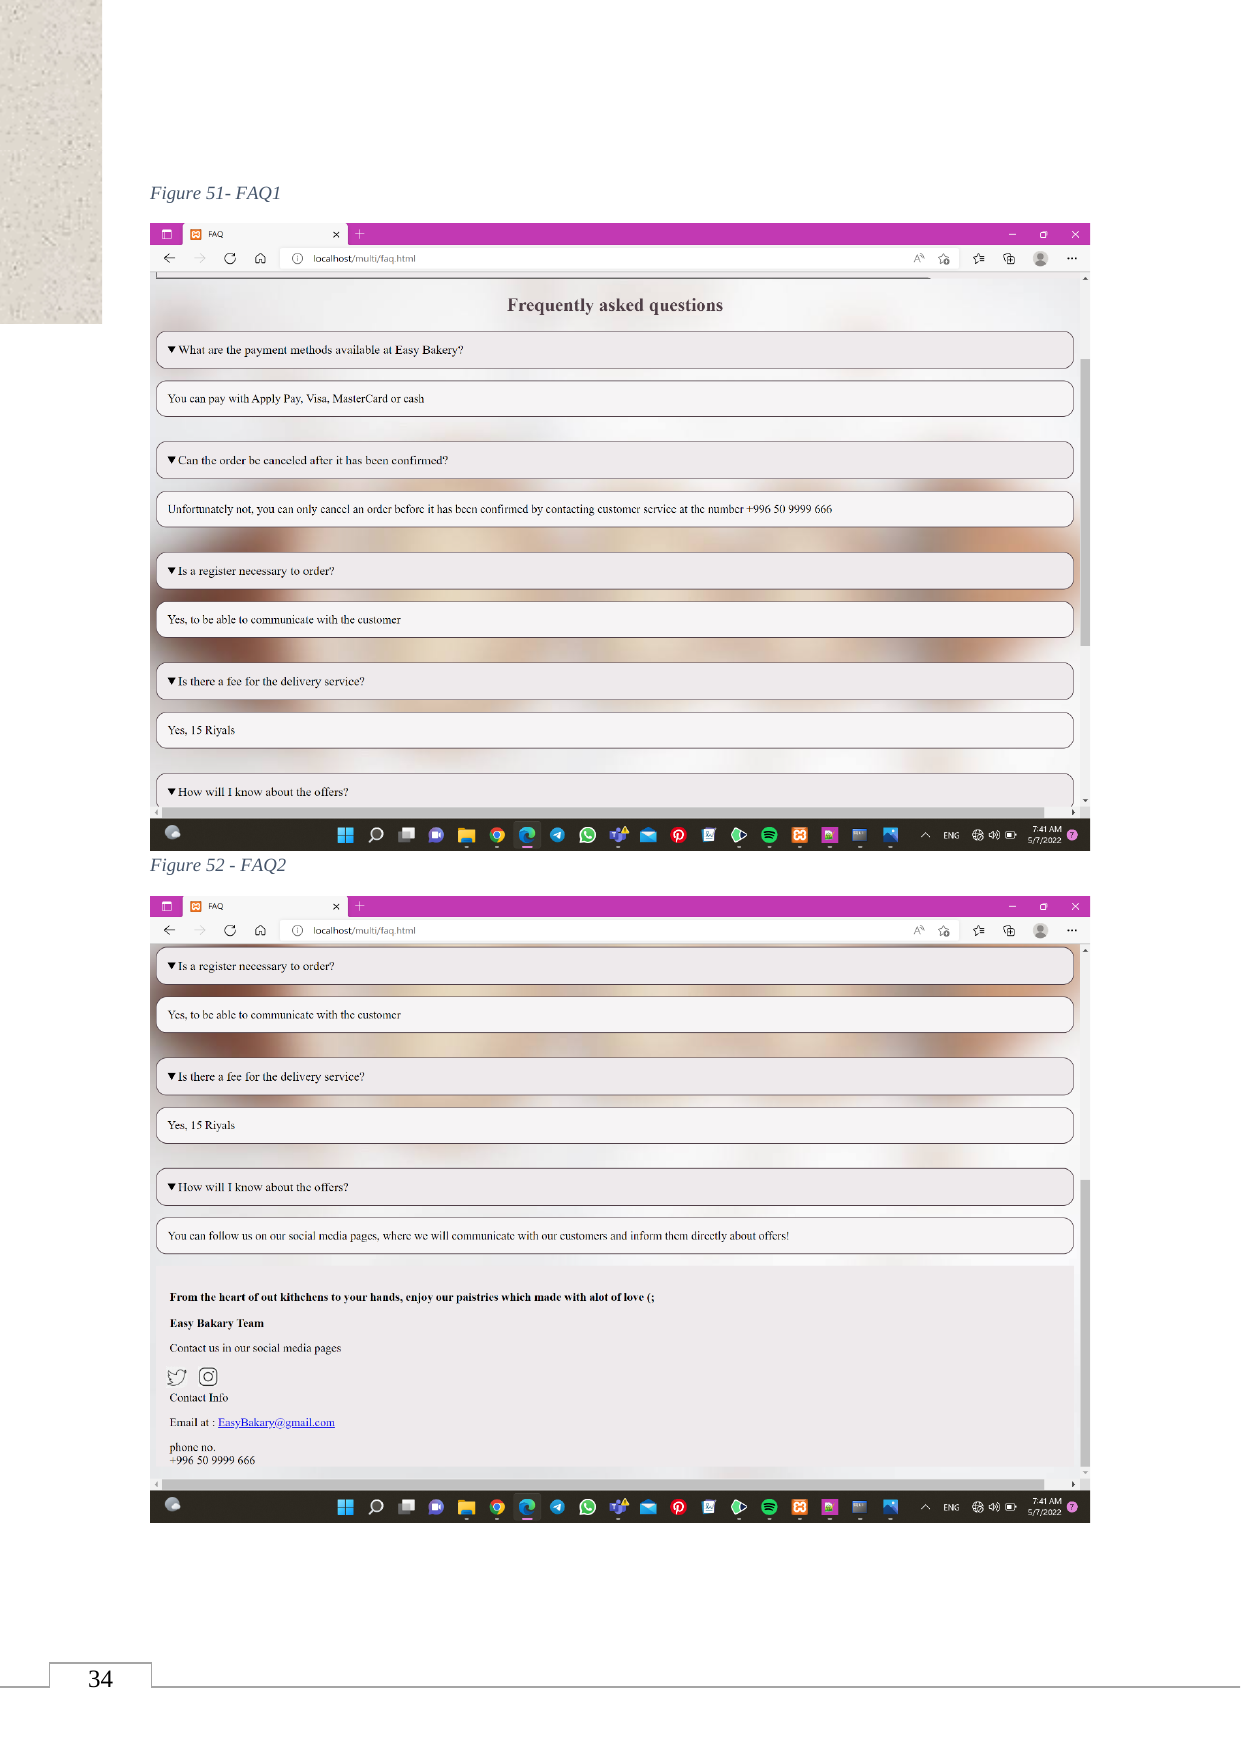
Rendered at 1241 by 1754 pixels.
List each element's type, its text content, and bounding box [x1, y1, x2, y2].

text Figure 52 - FAQ2 [150, 853, 1090, 875]
picture [150, 896, 1091, 1523]
picture [150, 223, 1091, 851]
text Figure 51- FAQ1 [150, 182, 1090, 203]
picture [0, 0, 103, 324]
